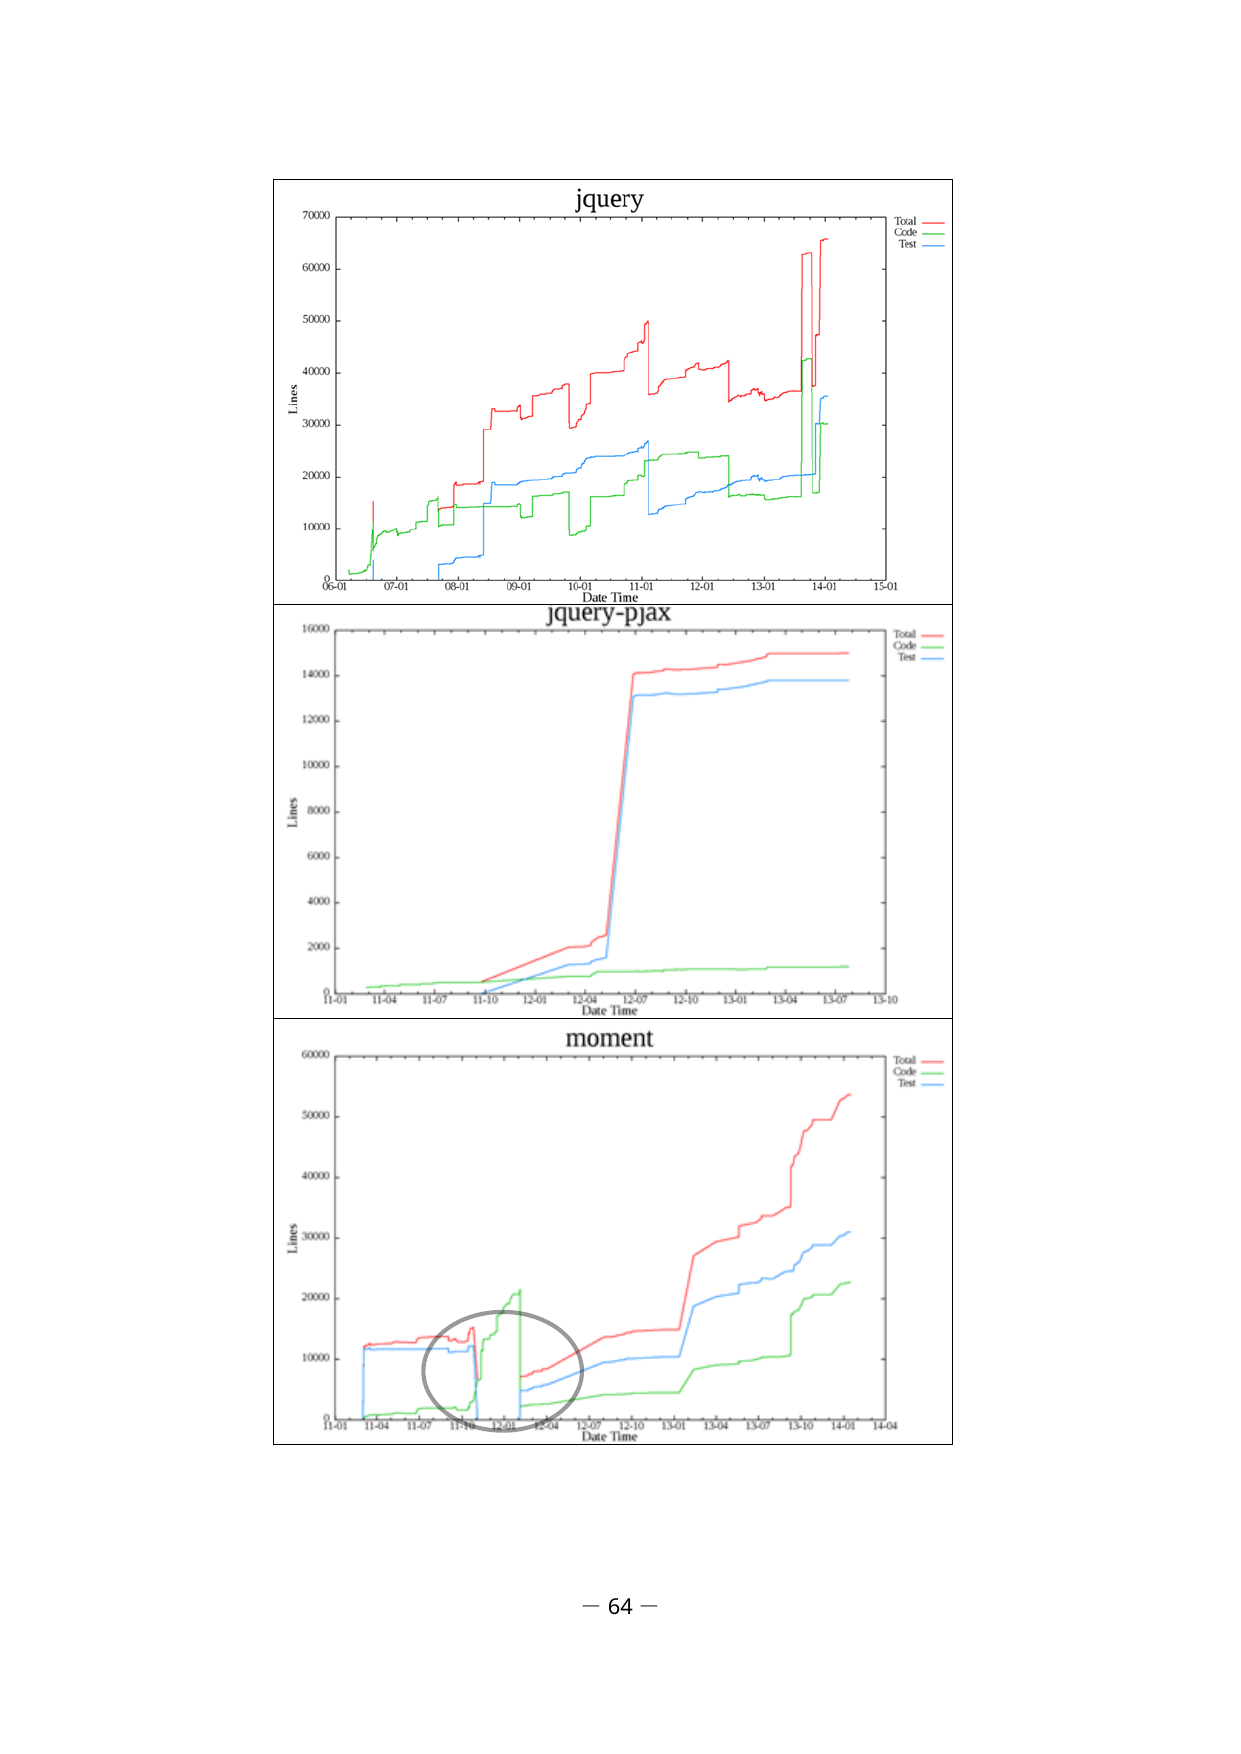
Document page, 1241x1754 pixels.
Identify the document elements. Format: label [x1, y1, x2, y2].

picture [274, 605, 952, 1018]
picture [274, 180, 952, 604]
picture [274, 1019, 952, 1444]
